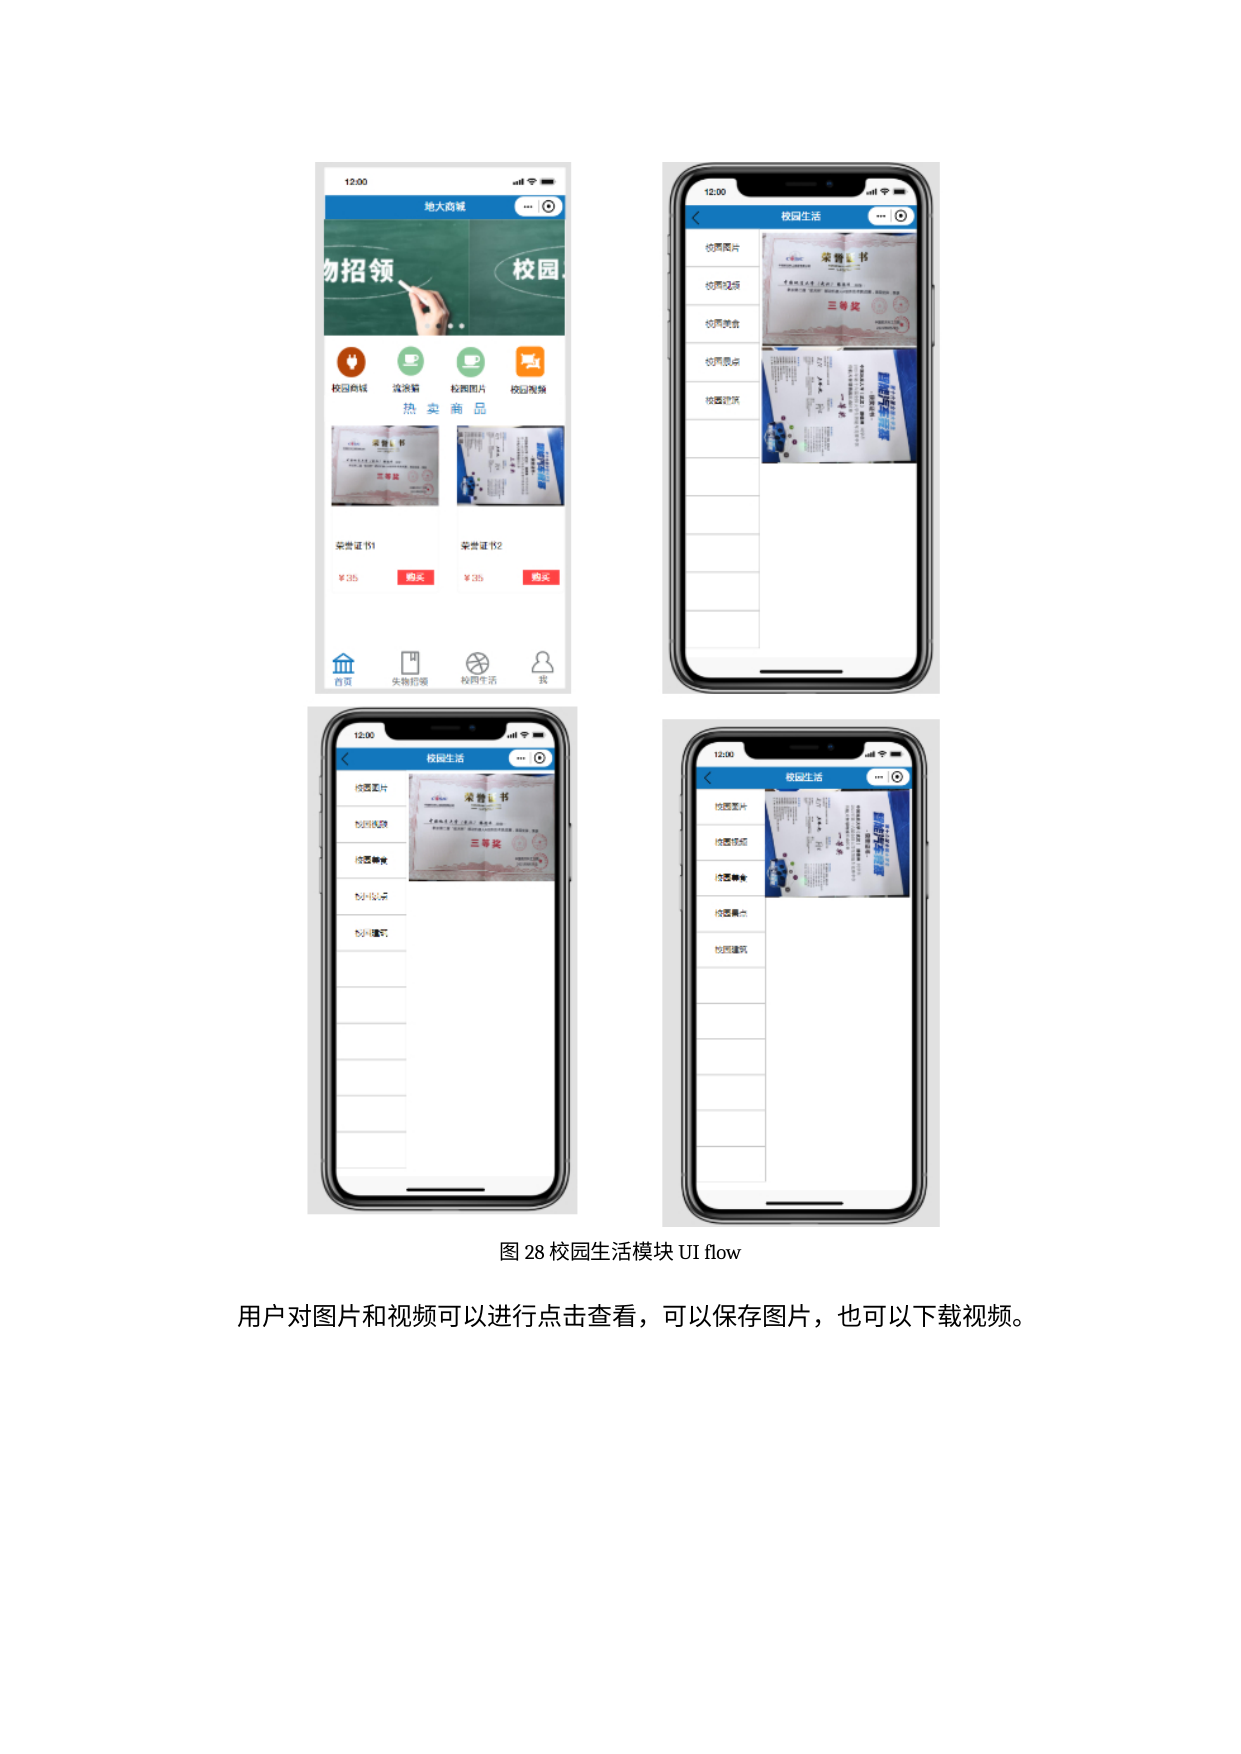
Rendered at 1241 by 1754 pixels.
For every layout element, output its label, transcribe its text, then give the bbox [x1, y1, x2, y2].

text 用户对图片和视频可以进行点击查看，可以保存图片，也可以下载视频。 [187, 1282, 1053, 1347]
picture [243, 162, 997, 1227]
text 图 28 校园生活模块UI flow [187, 1234, 1053, 1267]
